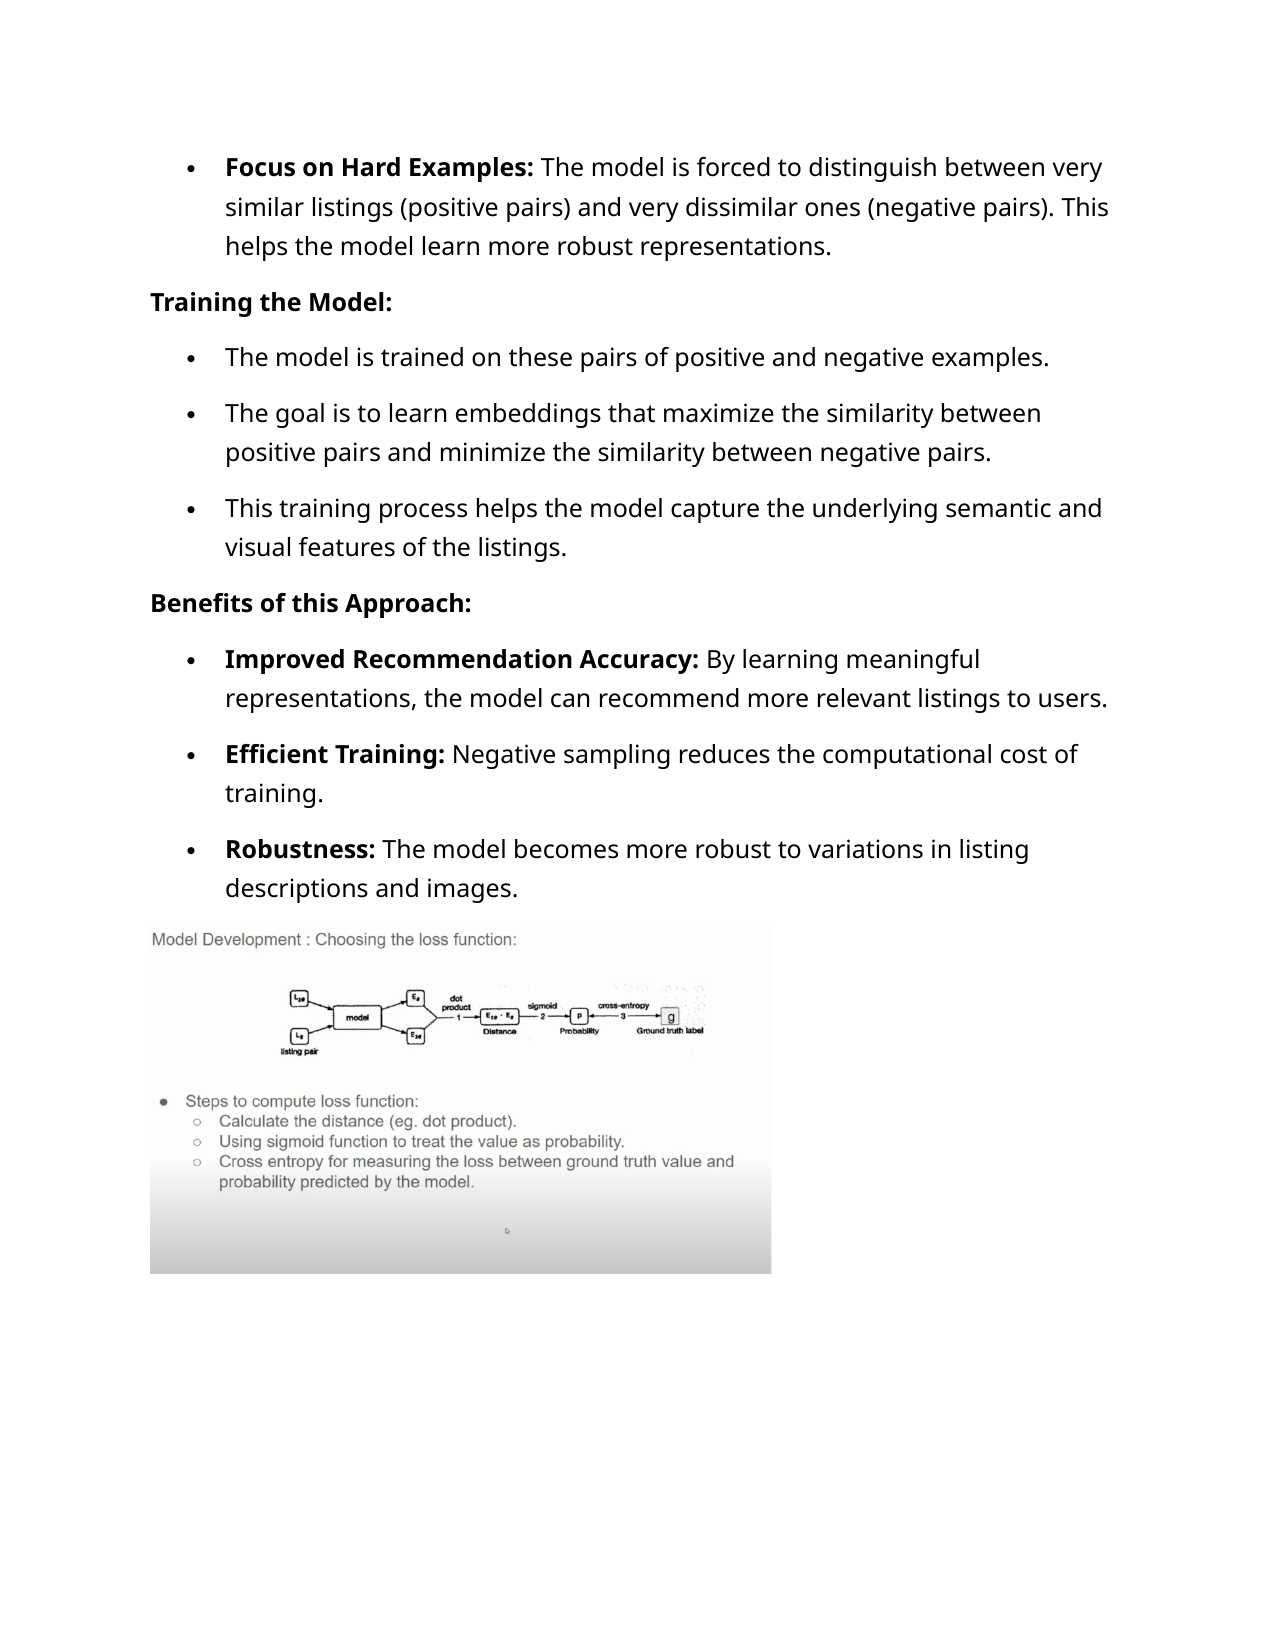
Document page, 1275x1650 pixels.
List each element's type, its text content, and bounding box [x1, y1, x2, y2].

list The model is trained on these pairs of positive and negative examples. [187, 340, 1125, 374]
picture [150, 926, 772, 1274]
list Improved Recommendation Accuracy: By learning meaningful representations, the model can recommend more relevant listings to users. [187, 642, 1125, 715]
list Robustness: The model becomes more robust to variations in listing descriptions and images. [187, 832, 1125, 905]
list This training process helps the model capture the underlying semantic and visual features of the listings. [187, 491, 1125, 564]
list Focus on Hard Examples: The model is forced to distinguish between very similar listings (positive pairs) and very dissimilar ones (negative pairs). This helps the model learn more robust representations. [187, 150, 1125, 262]
list Efficient Training: Negative sampling reduces the computational cost of training. [187, 737, 1125, 810]
list The goal is to learn embeddings that maximize the similarity between positive pairs and minimize the similarity between negative pairs. [187, 396, 1125, 469]
text Benefits of this Approach: [150, 586, 1125, 620]
text Training the Model: [150, 284, 1125, 318]
